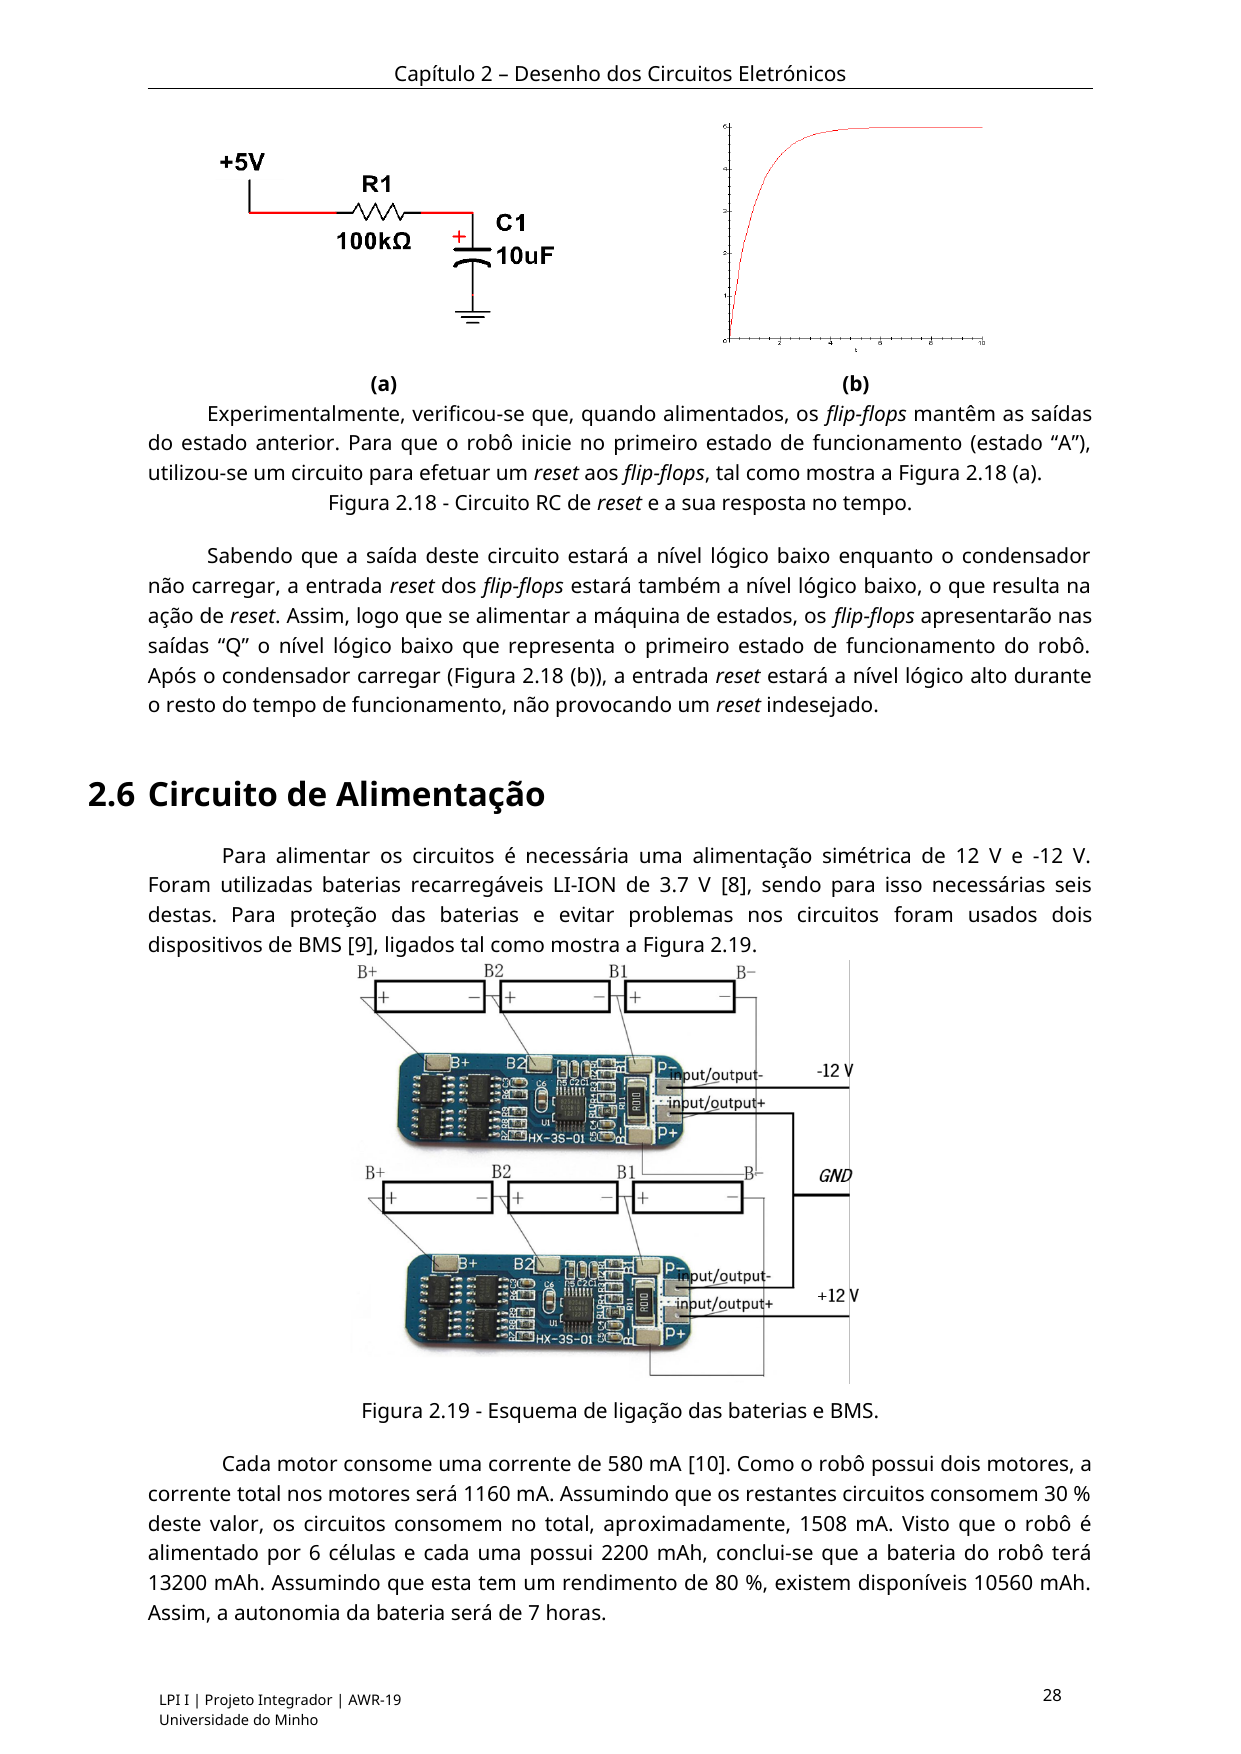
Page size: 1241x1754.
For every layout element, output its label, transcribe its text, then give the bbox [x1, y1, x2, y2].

text Para alimentar os circuitos é necessária uma alimentação simétrica de 12 V e -12 V. Foram utilizadas baterias recarregáveis LI-ION de 3.7 V, sendo para isso necessárias seis destas. Para proteção das baterias e evitar problemas nos circuitos foram usados dois dispositivos de BMS , ligados tal como mostra a Figura 2.18. [148, 841, 1092, 958]
table_header [148, 118, 619, 369]
table_header [620, 118, 1092, 369]
subtitle Circuito de Alimentação [88, 770, 1092, 816]
table_cell (a) [148, 369, 619, 399]
text Cada motor consome uma corrente de 580 mA . Como o robô possui dois motores, a corrente total nos motores será 1160 mA. Assumindo que os restantes circuitos consomem 30 % deste valor, os circuitos consomem no total, aproximadamente, 1508 mA. Visto que o robô é alimentado por 6 células e cada uma possui 2200 mAh, conclui-se que a bateria do robô terá 13200 mAh. Assumindo que esta tem um rendimento de 80 %, existem disponíveis 10560 mAh. Assim, a autonomia da bateria será de 7 horas. [148, 1449, 1092, 1627]
picture [350, 960, 890, 1384]
table_cell (b) [620, 369, 1092, 399]
picture [204, 141, 563, 332]
picture [713, 118, 998, 356]
